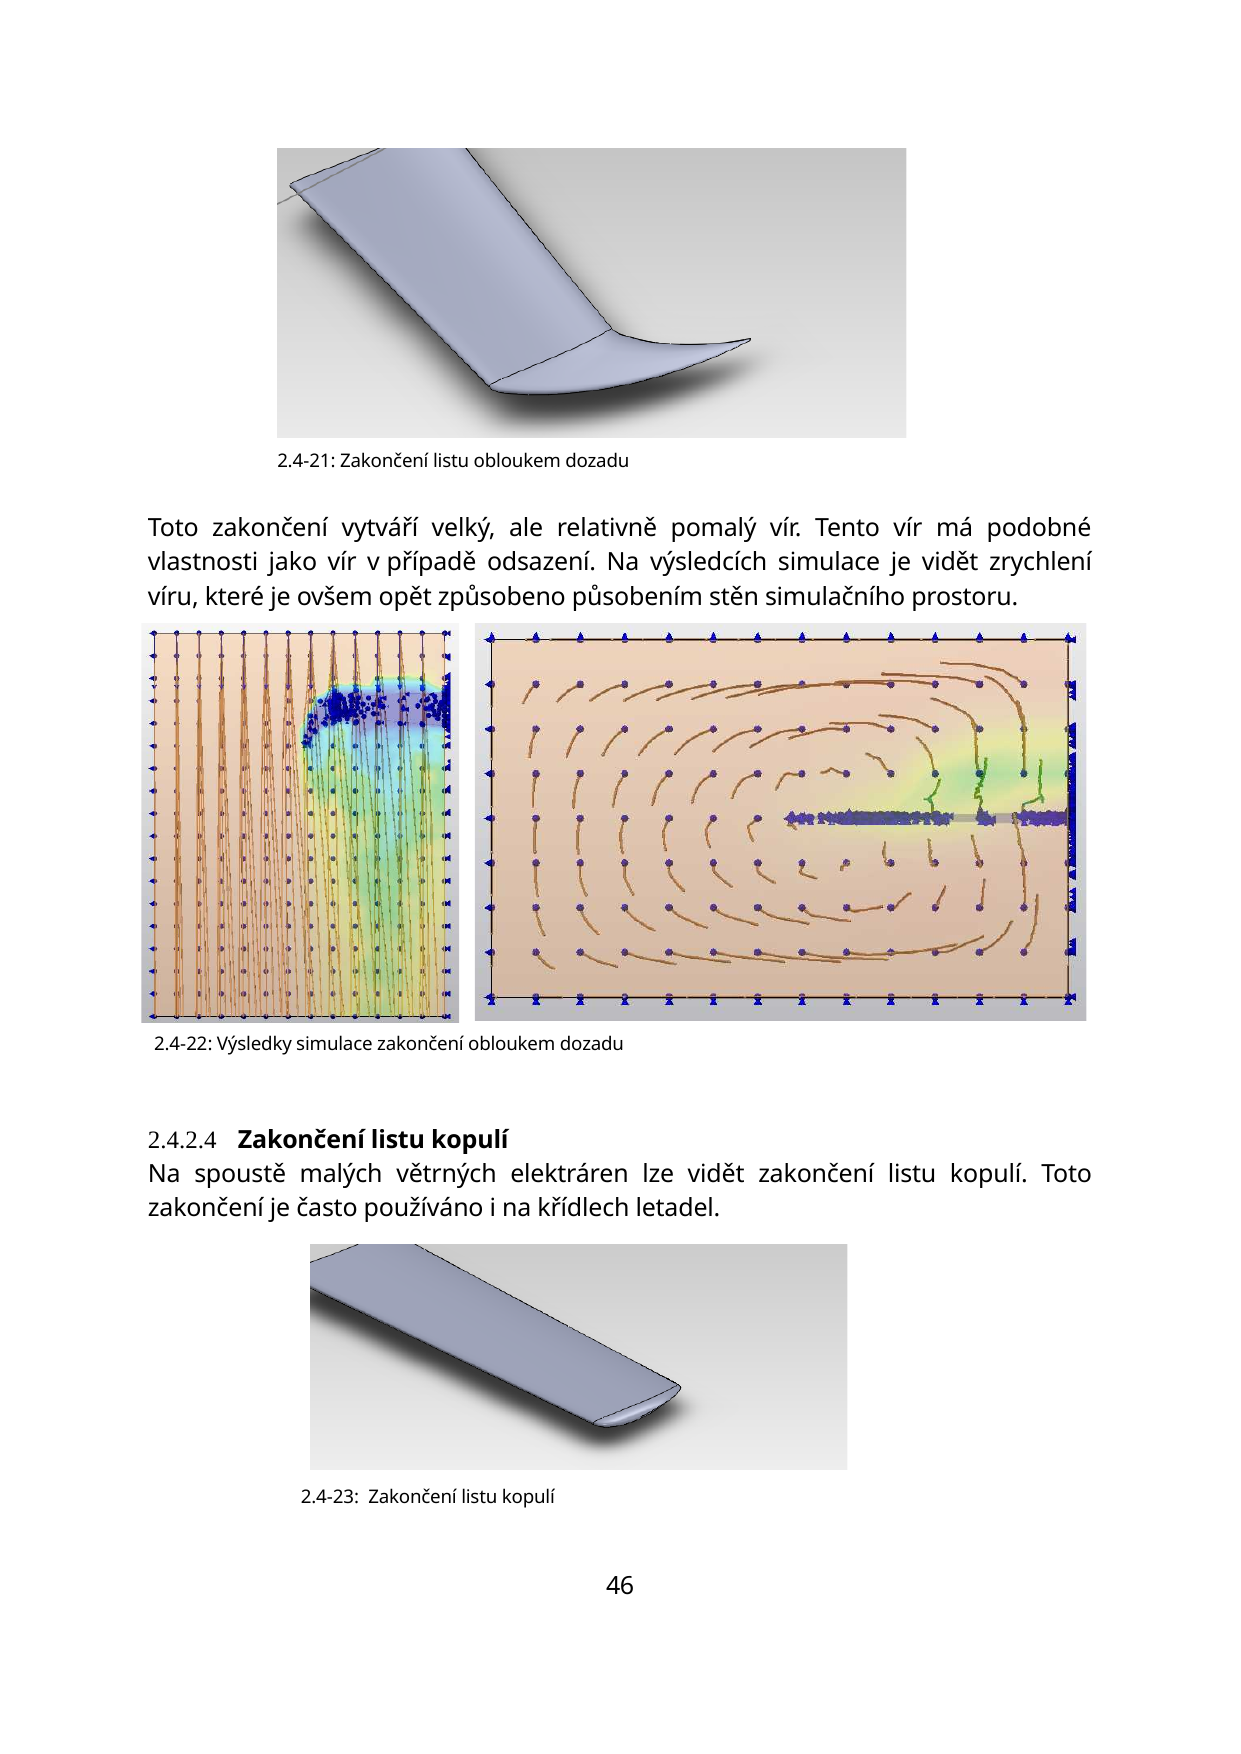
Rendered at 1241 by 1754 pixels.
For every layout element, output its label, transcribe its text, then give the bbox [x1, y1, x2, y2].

picture [277, 148, 907, 438]
picture [141, 623, 460, 1023]
picture [310, 1244, 848, 1470]
picture [474, 623, 1087, 1021]
table_header [136, 148, 1096, 510]
subtitle Zakončení listu kopulí [148, 1121, 1092, 1155]
table_header [136, 1230, 1096, 1548]
table_header [136, 619, 1096, 1100]
text Toto zakončení vytváří velký, ale relativně pomalý vír. Tento vír má podobné vlastnosti jako vír v případě odsazení. Na výsledcích simulace je vidět zrychlení víru, které je ovšem opět způsobeno působením stěn simulačního prostoru. [148, 510, 1092, 612]
text Na spoustě malých větrných elektráren lze vidět zakončení listu kopulí. Toto zakončení je často používáno i na křídlech letadel. [148, 1155, 1092, 1223]
